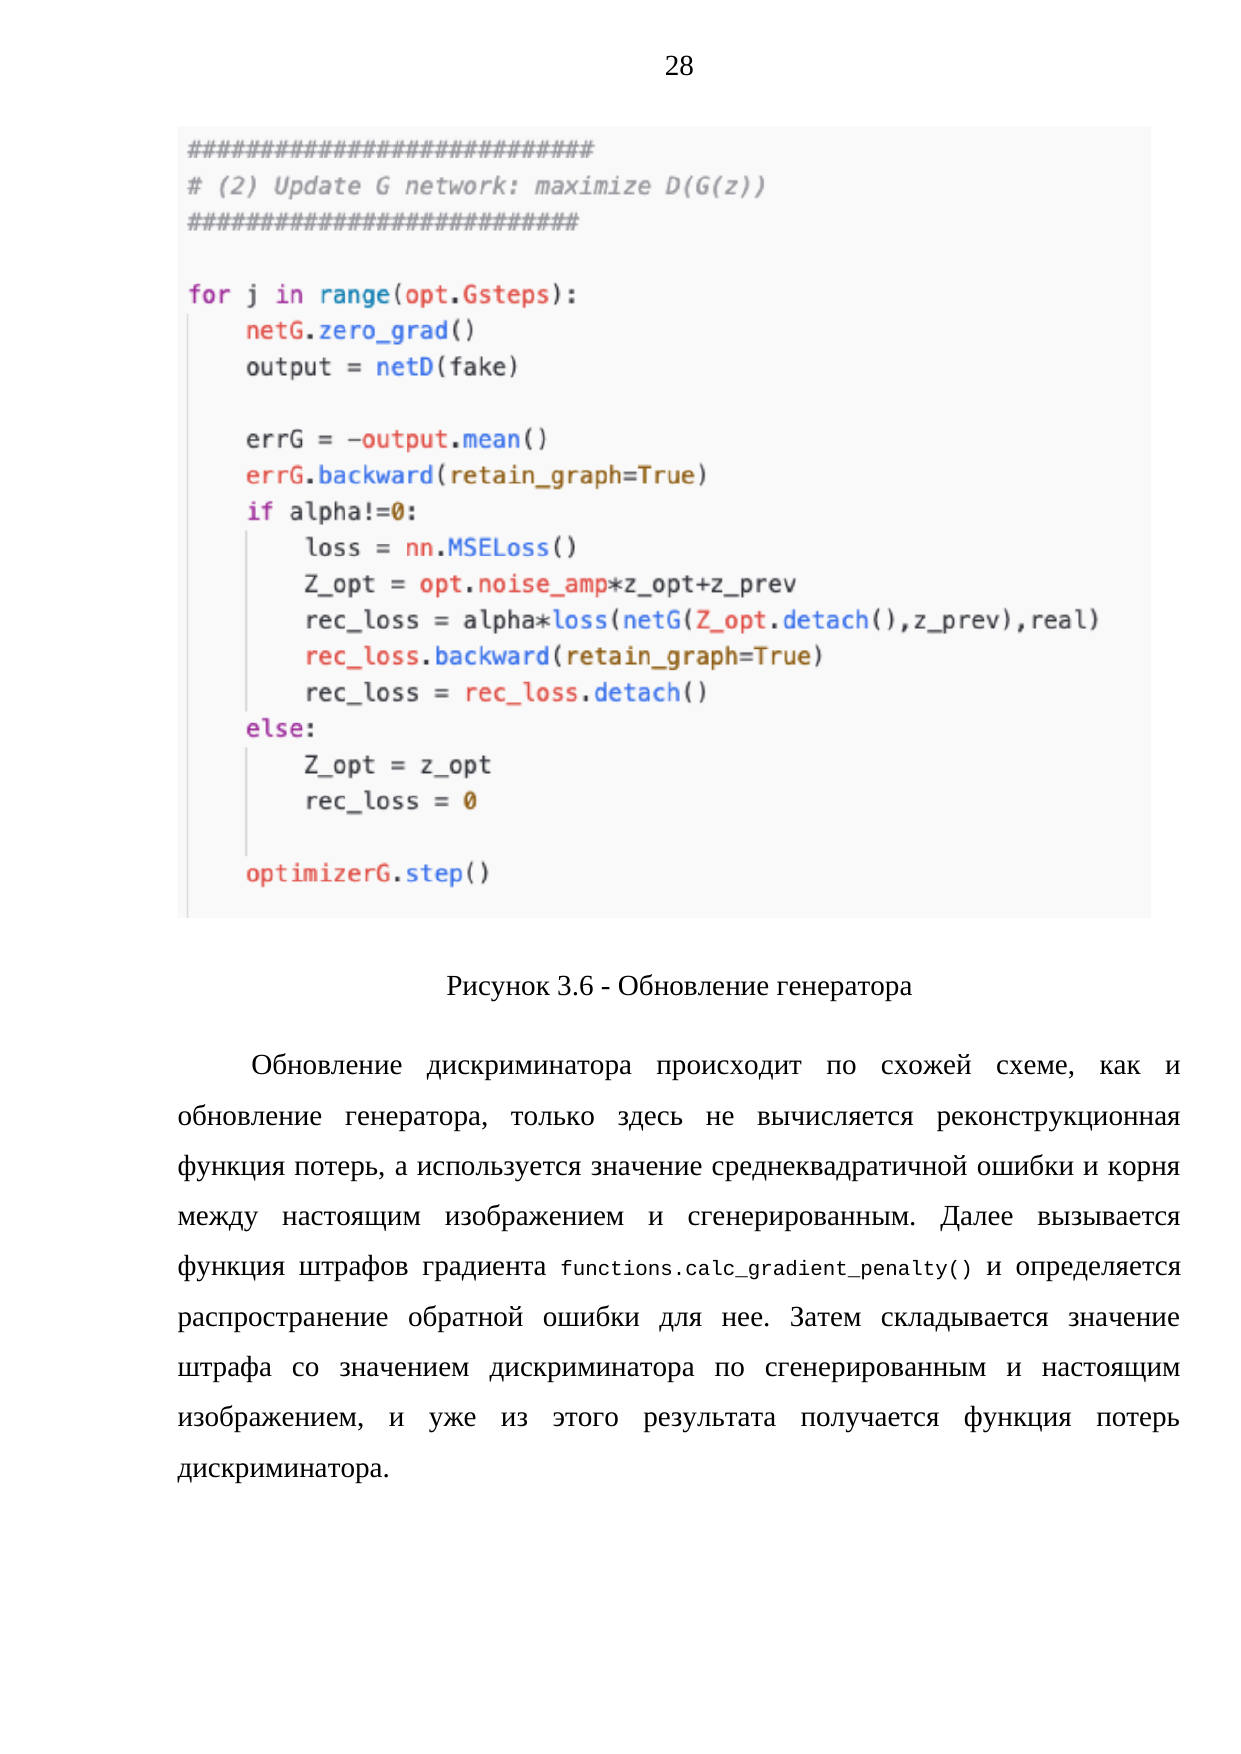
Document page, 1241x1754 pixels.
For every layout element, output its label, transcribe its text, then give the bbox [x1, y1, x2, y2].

text Рисунок 3.6 - Обновление генератора [177, 968, 1181, 1001]
picture [177, 126, 1152, 922]
text Обновление дискриминатора происходит по схожей схеме, как и обновление генератора, только здесь не вычисляется реконструкционная функция потерь, а используется значение среднеквадратичной ошибки и корня между настоящим изображением и сгенерированным. Далее вызывается функция штрафов градиента functions.calc_gradient_penalty() и определяется распространение обратной ошибки для нее. Затем складывается значение штрафа со значением дискриминатора по сгенерированным и настоящим изображением, и уже из этого результата получается функция потерь дискриминатора. [177, 1047, 1181, 1483]
